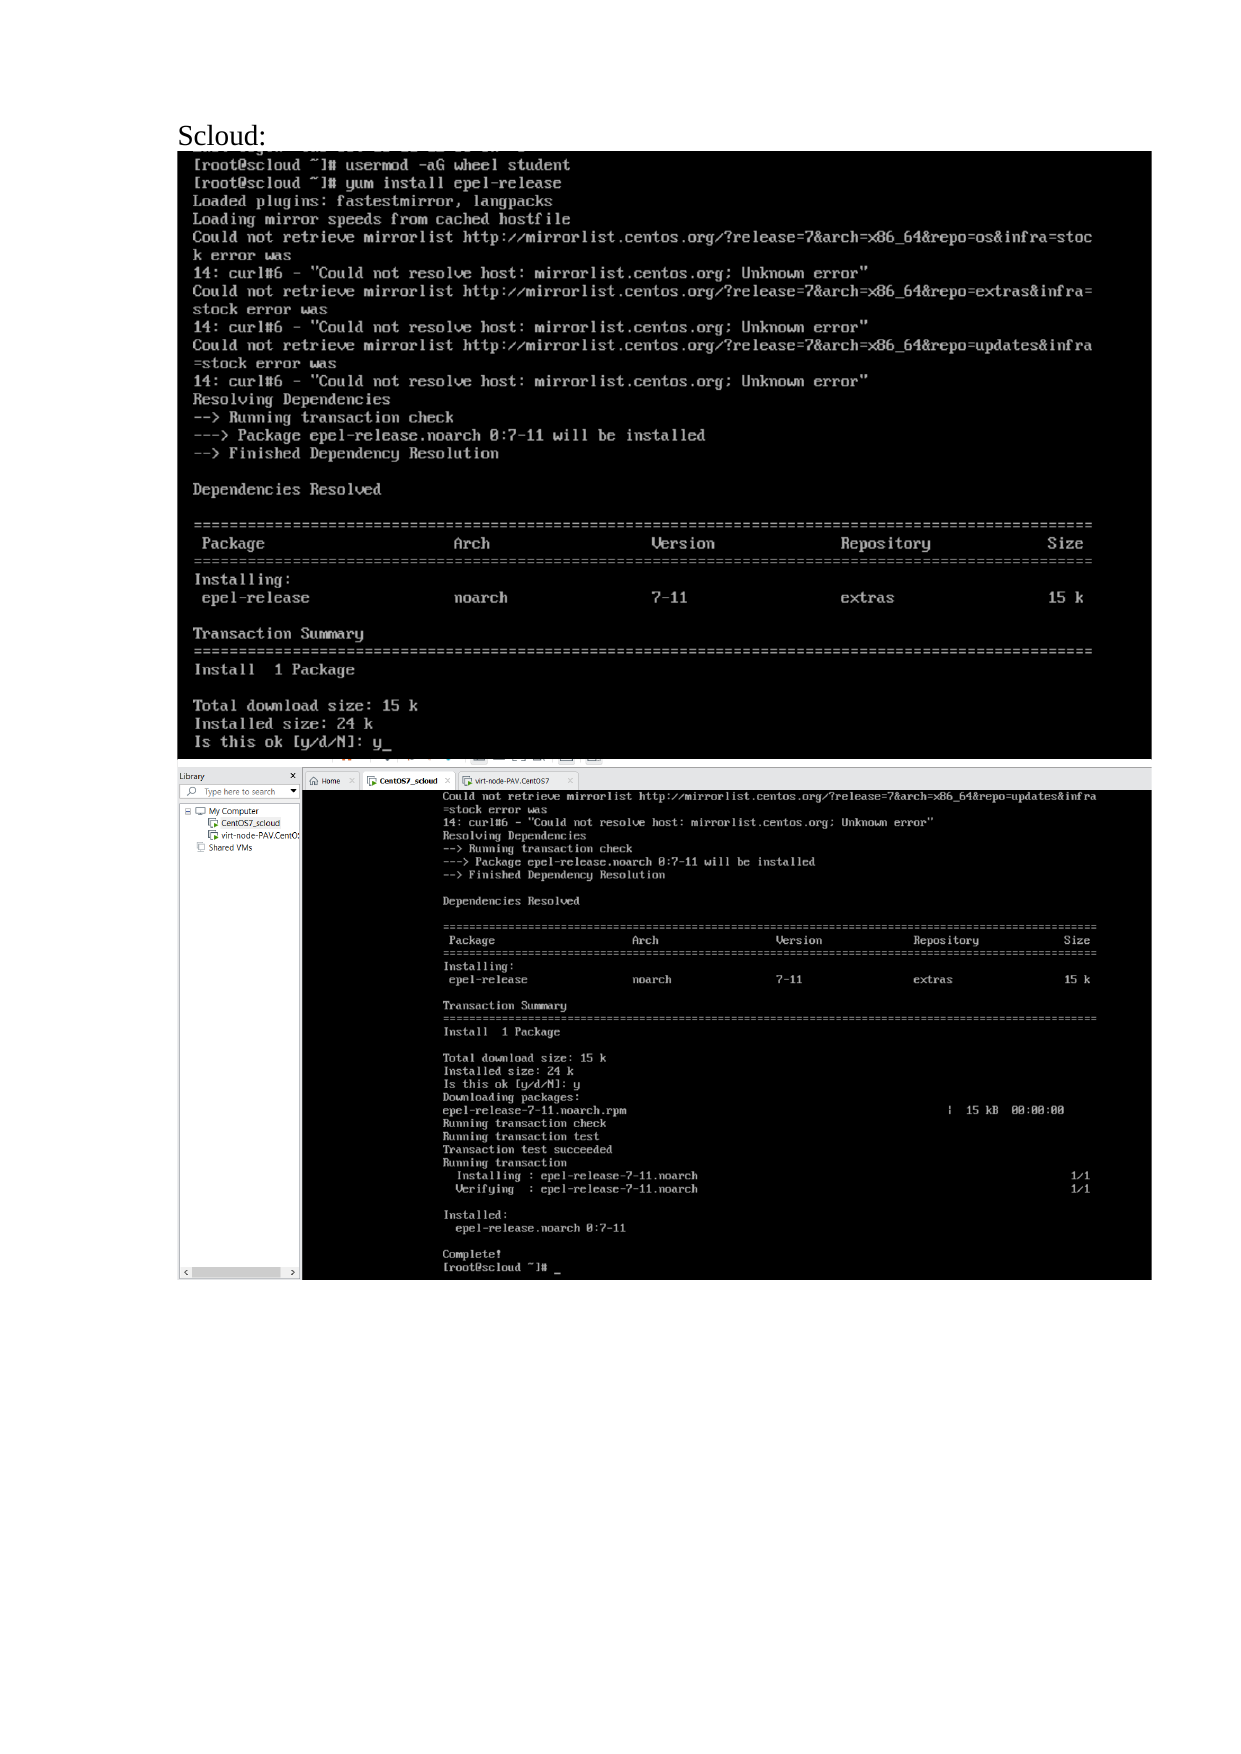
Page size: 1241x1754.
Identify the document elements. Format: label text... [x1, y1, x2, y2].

picture [177, 151, 1152, 1280]
text Scloud: [177, 118, 1152, 151]
